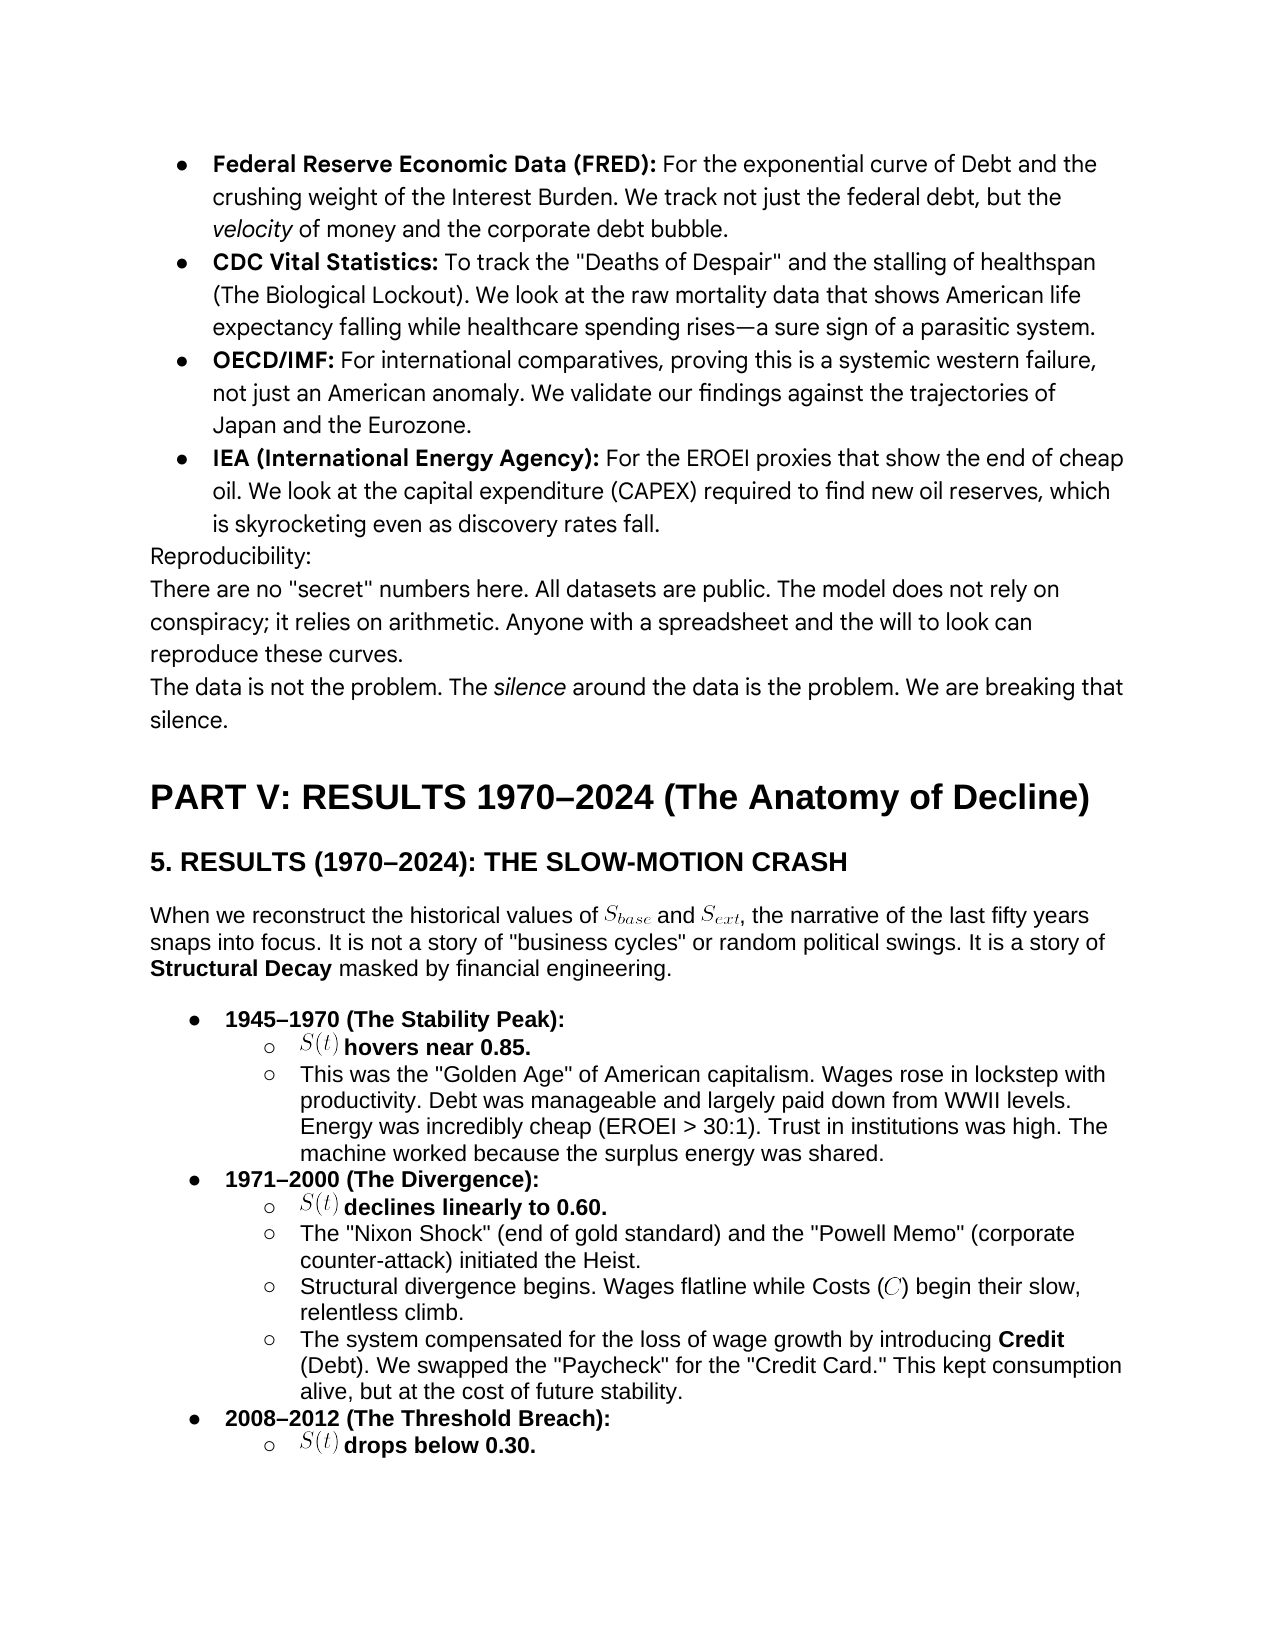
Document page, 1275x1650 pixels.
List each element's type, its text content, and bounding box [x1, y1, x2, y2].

list Federal Reserve Economic Data (FRED): For the exponential curve of Debt and the crushing weight of the Interest Burden. We track not just the federal debt, but the velocity of money and the corporate debt bubble. [175, 150, 1125, 244]
picture [604, 905, 651, 924]
picture [300, 1032, 338, 1056]
picture [884, 1277, 902, 1295]
list declines linearly to 0.60. [262, 1192, 1125, 1220]
picture [300, 1431, 338, 1454]
list The system compensated for the loss of wage growth by introducing Credit (Debt). We swapped the "Paycheck" for the "Credit Card." This kept consumption alive, but at the cost of future stability. [262, 1326, 1125, 1405]
text There are no "secret" numbers here. All datasets are public. The model does not rely on conspiracy; it relies on arithmetic. Anyone with a spreadsheet and the will to look can reproduce these curves. [150, 575, 1125, 669]
text Reproducibility: [150, 542, 1125, 571]
subtitle 5. RESULTS (1970–2024): THE SLOW-MOTION CRASH [150, 846, 1125, 877]
list Structural divergence begins. Wages flatline while Costs () begin their slow, relentless climb. [262, 1273, 1125, 1326]
list 1971–2000 (The Divergence): [187, 1166, 1125, 1192]
list CDC Vital Statistics: To track the "Deaths of Despair" and the stalling of healthspan (The Biological Lockout). We look at the raw mortality data that shows American life expectancy falling while healthcare spending rises—a sure sign of a parasitic system. [175, 248, 1125, 342]
list The "Nixon Shock" (end of gold standard) and the "Powell Memo" (corporate counter-attack) initiated the Heist. [262, 1220, 1125, 1273]
list 2008–2012 (The Threshold Breach): [187, 1405, 1125, 1431]
list This was the "Golden Age" of American capitalism. Wages rose in lockstep with productivity. Debt was manageable and largely paid down from WWII levels. Energy was incredibly cheap (EROEI > 30:1). Trust in institutions was high. The machine worked because the surplus energy was shared. [262, 1061, 1125, 1166]
list drops below 0.30. [262, 1431, 1125, 1459]
list 1945–1970 (The Stability Peak): [187, 1006, 1125, 1033]
subtitle PART V: RESULTS 1970–2024 (The Anatomy of Decline) [150, 776, 1125, 817]
text The data is not the problem. The silence around the data is the problem. We are breaking that silence. [150, 673, 1125, 735]
list OECD/IMF: For international comparatives, proving this is a systemic western failure, not just an American anomaly. We validate our findings against the trajectories of Japan and the Eurozone. [175, 346, 1125, 440]
picture [701, 905, 739, 924]
list hovers near 0.85. [262, 1033, 1125, 1061]
picture [300, 1192, 338, 1216]
list IEA (International Energy Agency): For the EROEI proxies that show the end of cheap oil. We look at the capital expenditure (CAPEX) required to find new oil reserves, which is skyrocketing even as discovery rates fall. [175, 444, 1125, 538]
text When we reconstruct the historical values of and , the narrative of the last fifty years snaps into focus. It is not a story of "business cycles" or random political swings. It is a story of Structural Decay masked by financial engineering. [150, 902, 1125, 981]
